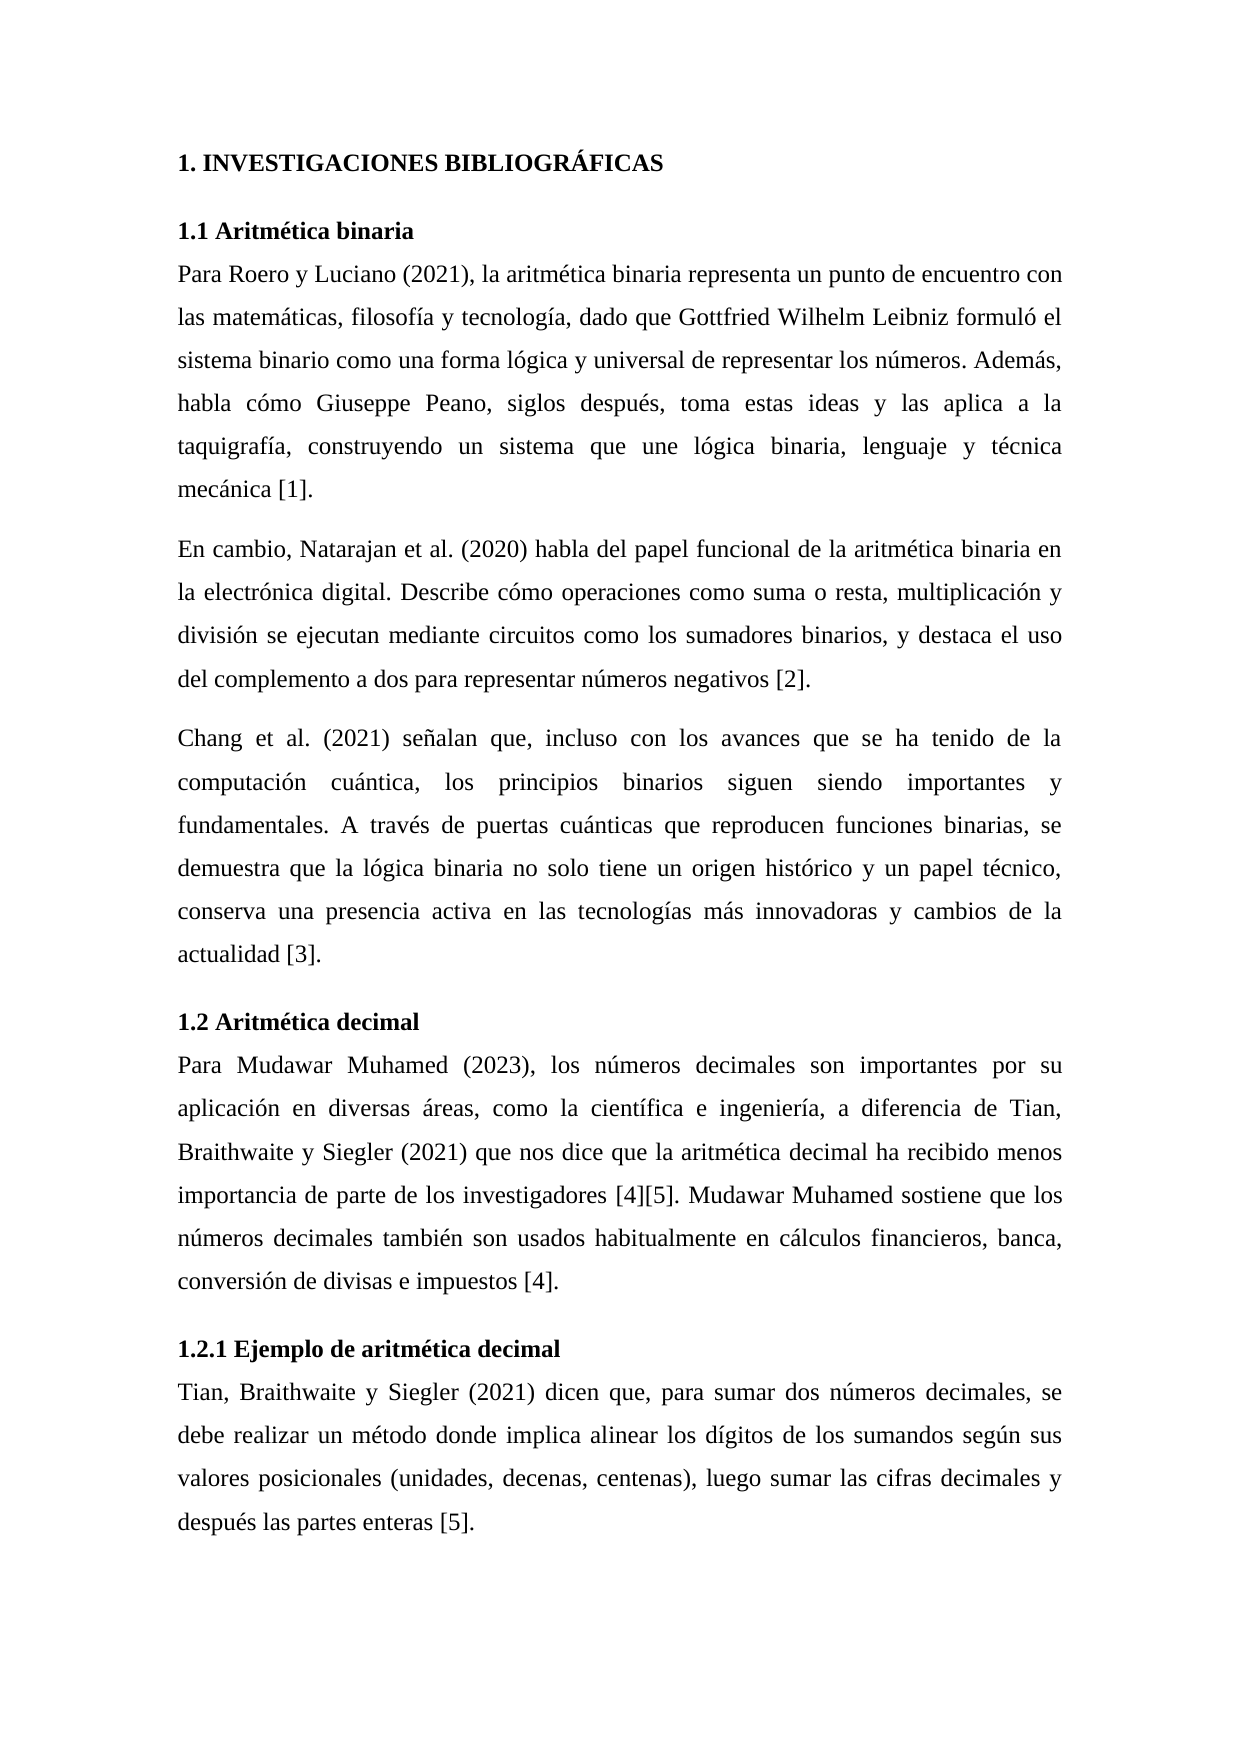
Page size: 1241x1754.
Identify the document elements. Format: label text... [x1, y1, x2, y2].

subtitle 1.2 Aritmética decimal [177, 1007, 1063, 1036]
text Tian, Braithwaite y Siegler (2021) dicen que, para sumar dos números decimales, se debe realizar un método donde implica alinear los dígitos de los sumandos según sus valores posicionales (unidades, decenas, centenas), luego sumar las cifras decimales y después las partes enteras . [177, 1377, 1063, 1535]
text Para Mudawar Muhamed (2023), los números decimales son importantes por su aplicación en diversas áreas, como la científica e ingeniería, a diferencia de Tian, Braithwaite y Siegler (2021) que nos dice que la aritmética decimal ha recibido menos importancia de parte de los investigadores . Mudawar Muhamed sostiene que los números decimales también son usados habitualmente en cálculos financieros, banca, conversión de divisas e impuestos . [177, 1050, 1063, 1295]
subtitle 1.2.1 Ejemplo de aritmética decimal [177, 1334, 1063, 1363]
text Para Roero y Luciano (2021), la aritmética binaria representa un punto de encuentro con las matemáticas, filosofía y tecnología, dado que Gottfried Wilhelm Leibniz formuló el sistema binario como una forma lógica y universal de representar los números. Además, habla cómo Giuseppe Peano, siglos después, toma estas ideas y las aplica a la taquigrafía, construyendo un sistema que une lógica binaria, lenguaje y técnica mecánica . [177, 259, 1063, 503]
text Chang et al. (2021) señalan que, incluso con los avances que se ha tenido de la computación cuántica, los principios binarios siguen siendo importantes y fundamentales. A través de puertas cuánticas que reproducen funciones binarias, se demuestra que la lógica binaria no solo tiene un origen histórico y un papel técnico, conserva una presencia activa en las tecnologías más innovadoras y cambios de la actualidad . [177, 723, 1063, 968]
subtitle 1.1 Aritmética binaria [177, 216, 1063, 244]
text En cambio, Natarajan et al. (2020) habla del papel funcional de la aritmética binaria en la electrónica digital. Describe cómo operaciones como suma o resta, multiplicación y división se ejecutan mediante circuitos como los sumadores binarios, y destaca el uso del complemento a dos para representar números negativos . [177, 534, 1063, 692]
subtitle 1. INVESTIGACIONES BIBLIOGRÁFICAS [177, 148, 1063, 176]
